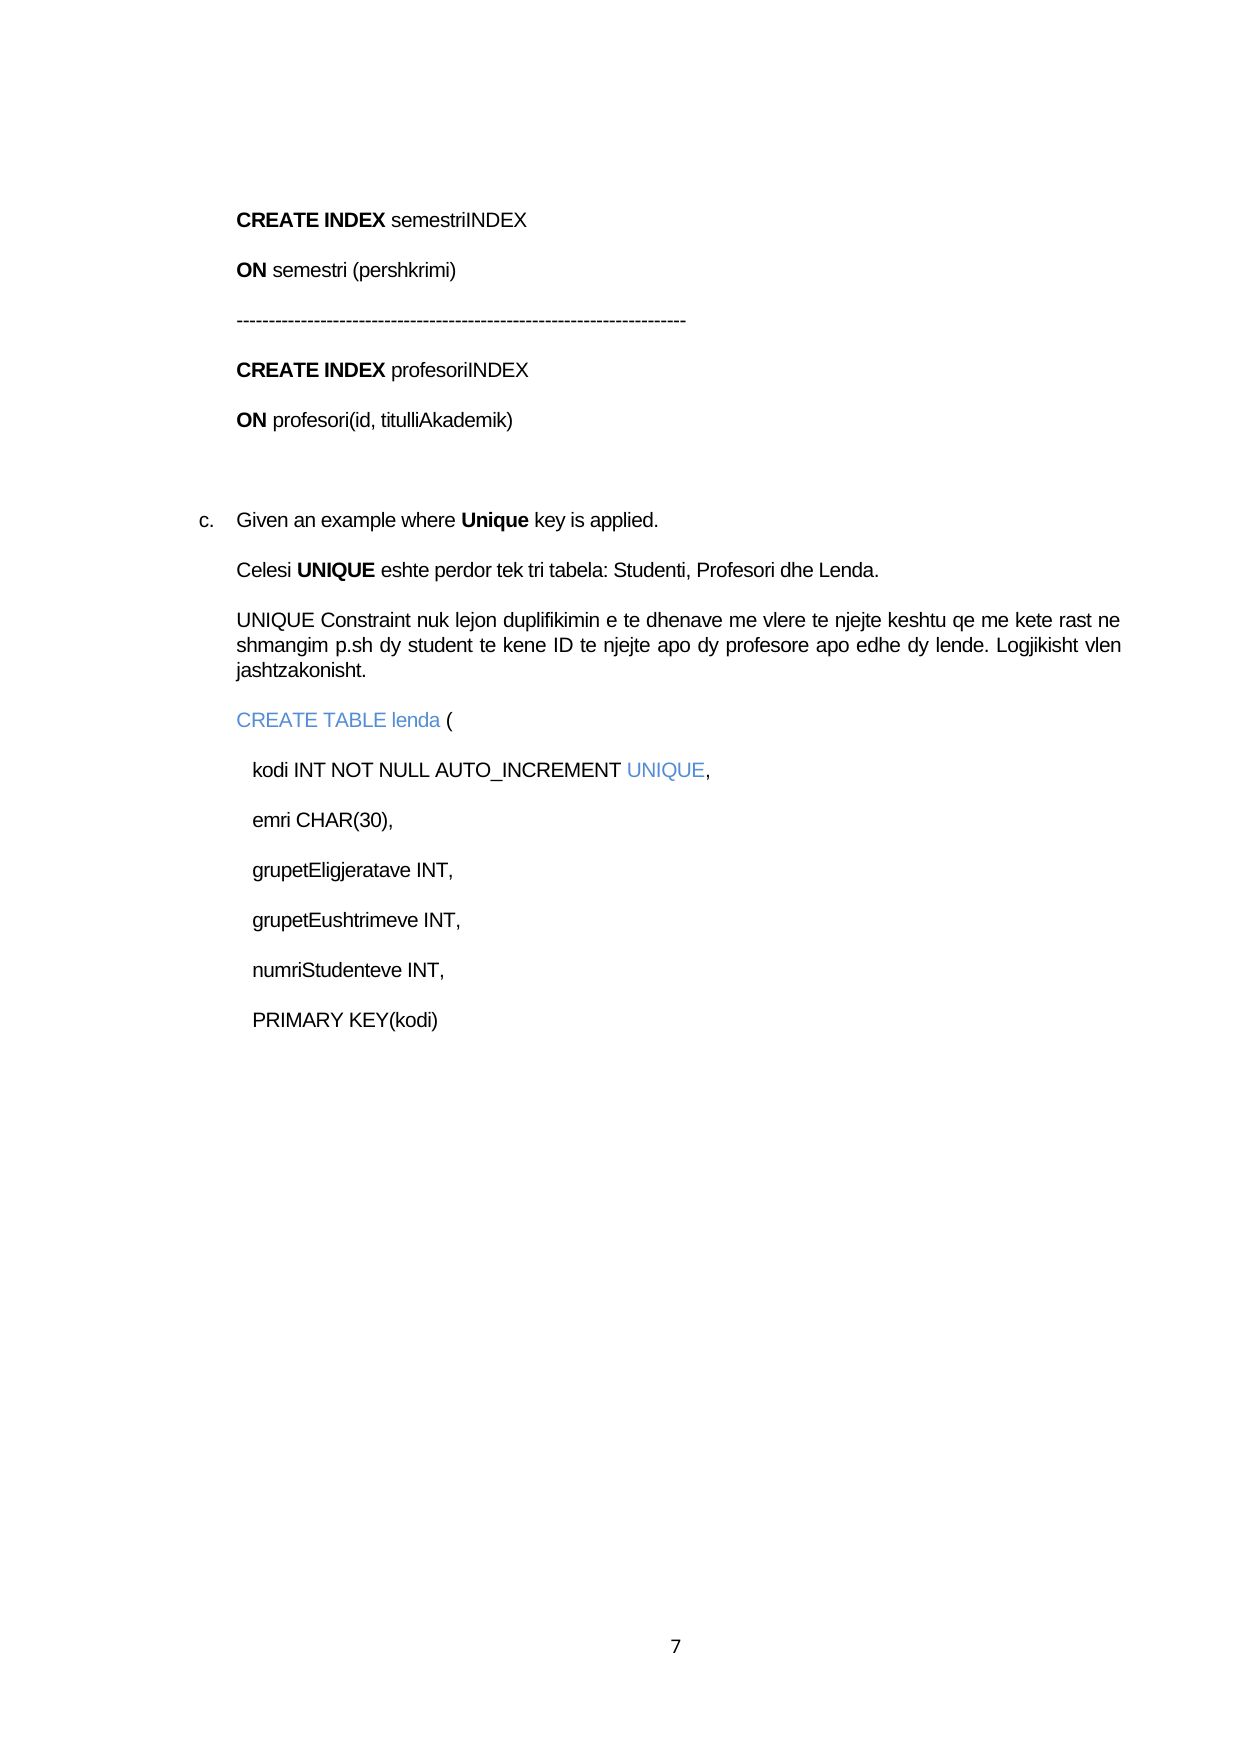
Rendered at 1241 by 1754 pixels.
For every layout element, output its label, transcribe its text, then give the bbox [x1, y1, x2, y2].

text emri CHAR(30), [236, 806, 1122, 831]
text ON profesori(id, titulliAkademik) [236, 406, 1122, 431]
text kodi INT NOT NULL AUTO_INCREMENT UNIQUE, [236, 756, 1122, 781]
text CREATE INDEX semestriINDEX [236, 206, 1122, 231]
text PRIMARY KEY(kodi) [236, 1006, 1122, 1031]
text CREATE TABLE lenda ( [236, 706, 1122, 731]
text grupetEligjeratave INT, [236, 856, 1122, 881]
list Given an example where Unique key is applied. [199, 506, 1122, 531]
text Celesi UNIQUE eshte perdor tek tri tabela: Studenti, Profesori dhe Lenda. [236, 556, 1122, 581]
text grupetEushtrimeve INT, [236, 906, 1122, 931]
text numriStudenteve INT, [236, 956, 1122, 981]
text ---------------------------------------------------------------------- [236, 306, 1122, 331]
text UNIQUE Constraint nuk lejon duplifikimin e te dhenave me vlere te njejte keshtu qe me kete rast ne shmangim p.sh dy student te kene ID te njejte apo dy profesore apo edhe dy lende. Logjikisht vlen jashtzakonisht. [236, 606, 1122, 681]
text ON semestri (pershkrimi) [236, 256, 1122, 281]
text CREATE INDEX profesoriINDEX [236, 356, 1122, 381]
